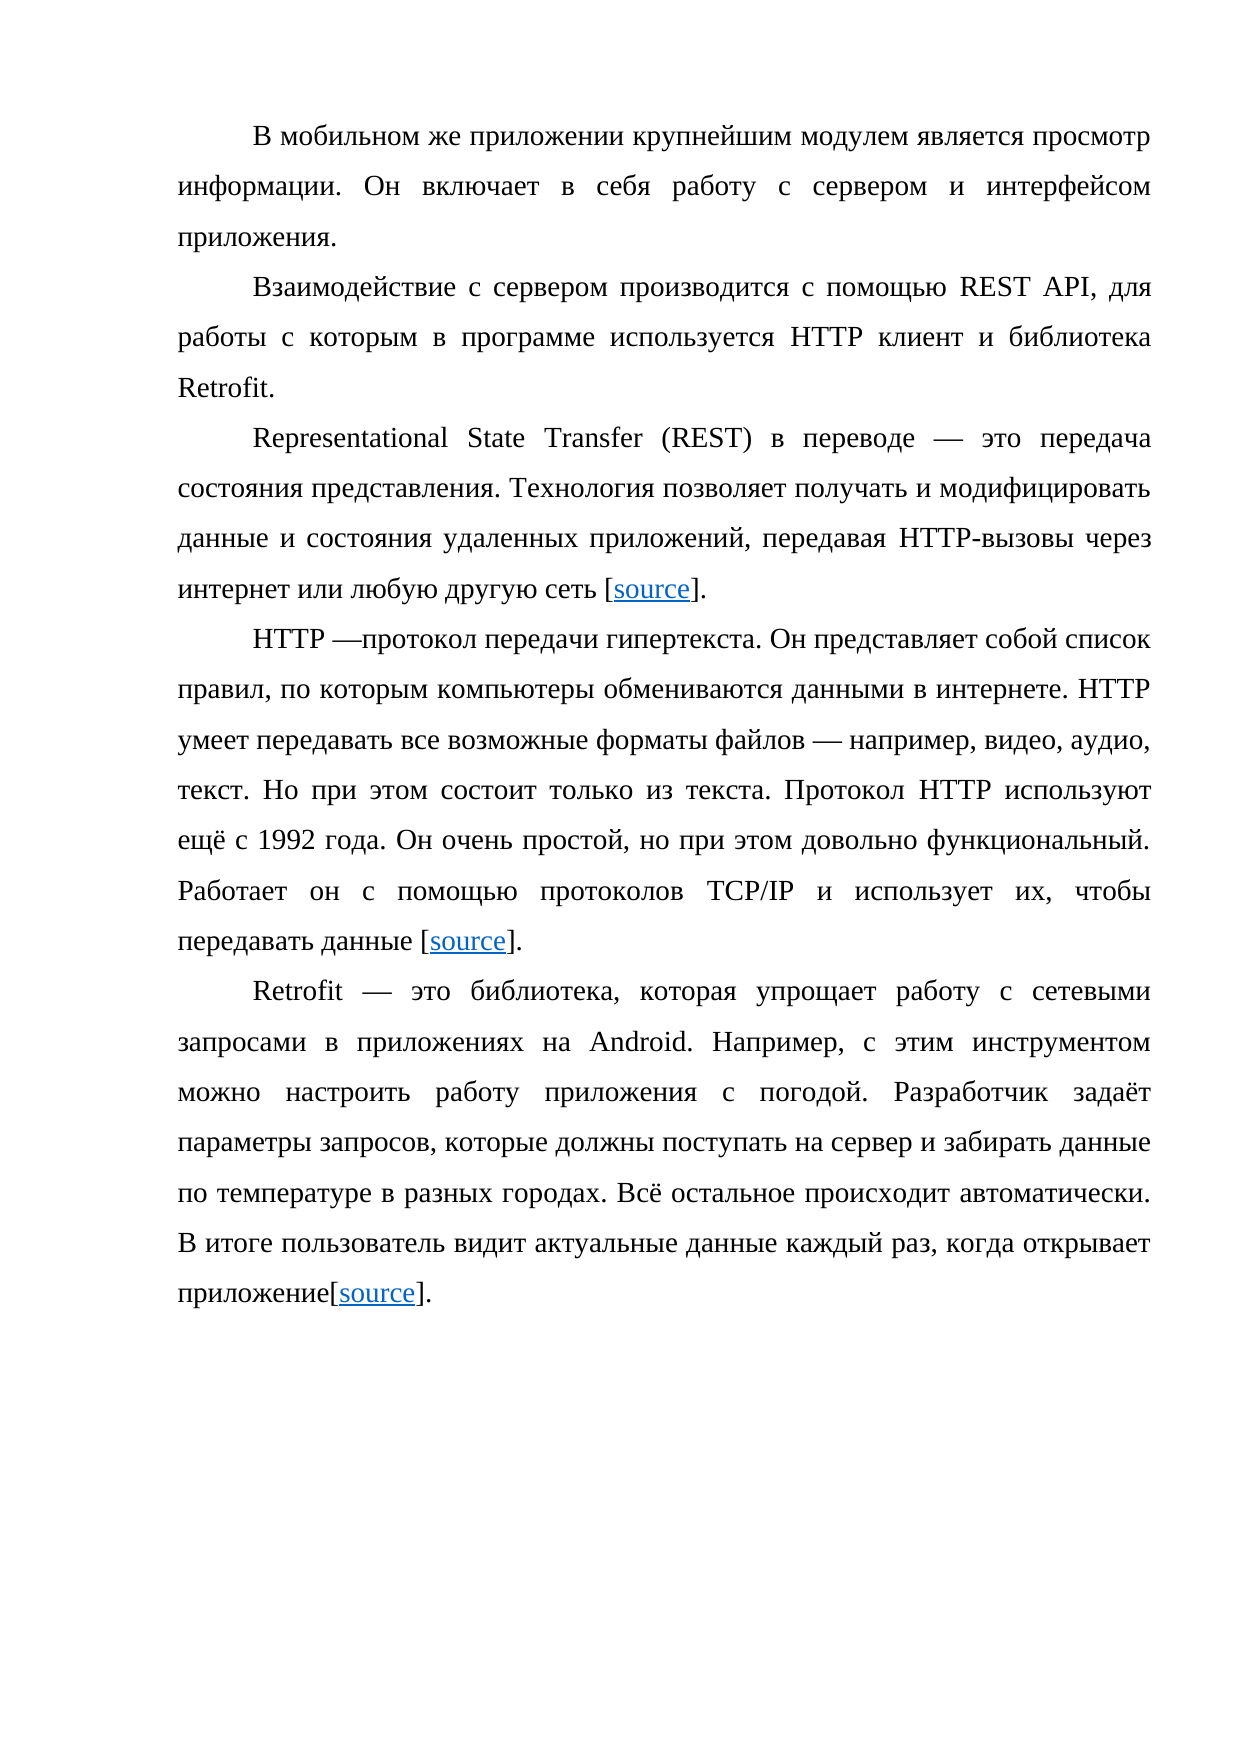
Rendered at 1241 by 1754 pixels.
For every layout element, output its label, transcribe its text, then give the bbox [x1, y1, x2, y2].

text В мобильном же приложении крупнейшим модулем является просмотр информации. Он включает в себя работу с сервером и интерфейсом приложения. [177, 118, 1152, 252]
text HTTP —протокол передачи гипертекста. Он представляет собой список правил, по которым компьютеры обмениваются данными в интернете. HTTP умеет передавать все возможные форматы файлов — например, видео, аудио, текст. Но при этом состоит только из текста. Протокол HTTP используют ещё с 1992 года. Он очень простой, но при этом довольно функциональный. Работает он с помощью протоколов TCP/IP и использует их, чтобы передавать данные [source]. [177, 621, 1152, 957]
text Retrofit — это библиотека, которая упрощает работу с сетевыми запросами в приложениях на Android. Например, с этим инструментом можно настроить работу приложения с погодой. Разработчик задаёт параметры запросов, которые должны поступать на сервер и забирать данные по температуре в разных городах. Всё остальное происходит автоматически. В итоге пользователь видит актуальные данные каждый раз, когда открывает приложение[source]. [177, 973, 1152, 1309]
text Взаимодействие с сервером производится с помощью REST API, для работы с которым в программе используется HTTP клиент и библиотека Retrofit. [177, 269, 1152, 403]
text Representational State Transfer (REST) в переводе — это передача состояния представления. Технология позволяет получать и модифицировать данные и состояния удаленных приложений, передавая HTTP-вызовы через интернет или любую другую сеть [source]. [177, 420, 1152, 604]
